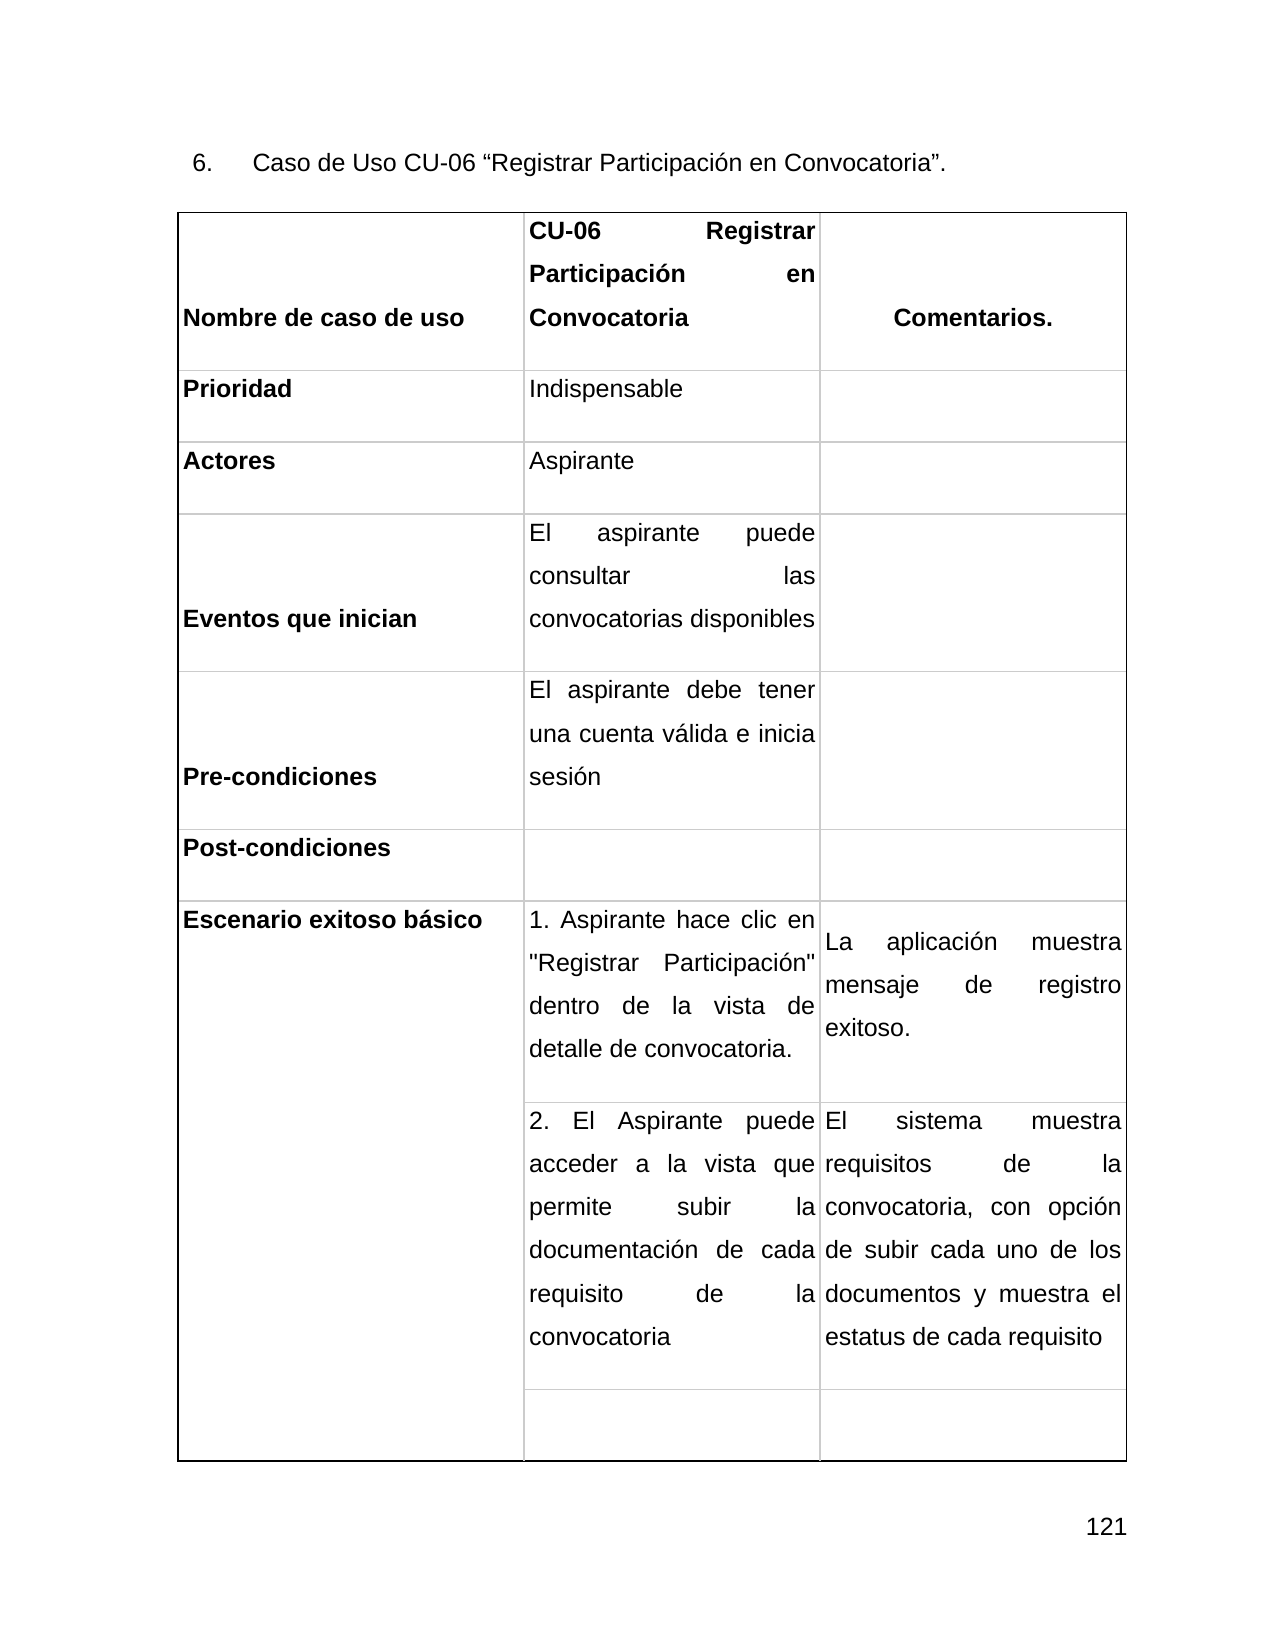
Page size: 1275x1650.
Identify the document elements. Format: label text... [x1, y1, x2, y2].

table_cell Indispensable [525, 371, 819, 441]
list Caso de Uso CU-06 “Registrar Participación en Convocatoria”. [192, 148, 1127, 176]
table_cell Escenario exitoso básico [179, 902, 523, 1460]
table_cell Pre-condiciones [179, 672, 523, 829]
table_cell Post-condiciones [179, 830, 523, 900]
table_cell 2. El Aspirante puede acceder a la vista que permite subir la documentación de cada requisito de la convocatoria [525, 1103, 819, 1389]
table_cell Eventos que inician [179, 515, 523, 671]
table_header Nombre de caso de uso [179, 213, 523, 369]
table_cell Actores [179, 443, 523, 513]
table_cell Prioridad [179, 371, 523, 441]
table_cell El aspirante debe tener una cuenta válida e inicia sesión [525, 672, 819, 829]
table_cell [821, 515, 1126, 671]
table_cell [821, 443, 1126, 513]
table_cell [821, 371, 1126, 441]
table_cell Aspirante [525, 443, 819, 513]
table_cell [821, 672, 1126, 829]
table_header CU-06 Registrar Participación en Convocatoria [525, 213, 819, 369]
table_cell 1. Aspirante hace clic en "Registrar Participación" dentro de la vista de detalle de convocatoria. [525, 902, 819, 1101]
table_cell [525, 830, 819, 900]
table_cell [821, 1390, 1126, 1460]
table_header Comentarios. [821, 213, 1126, 369]
table_cell [525, 1390, 819, 1460]
table_cell El aspirante puede consultar las convocatorias disponibles [525, 515, 819, 671]
table_cell El sistema muestra requisitos de la convocatoria, con opción de subir cada uno de los documentos y muestra el estatus de cada requisito [821, 1103, 1126, 1389]
table_cell La aplicación muestra mensaje de registro exitoso. [821, 902, 1126, 1101]
table_cell [821, 830, 1126, 900]
